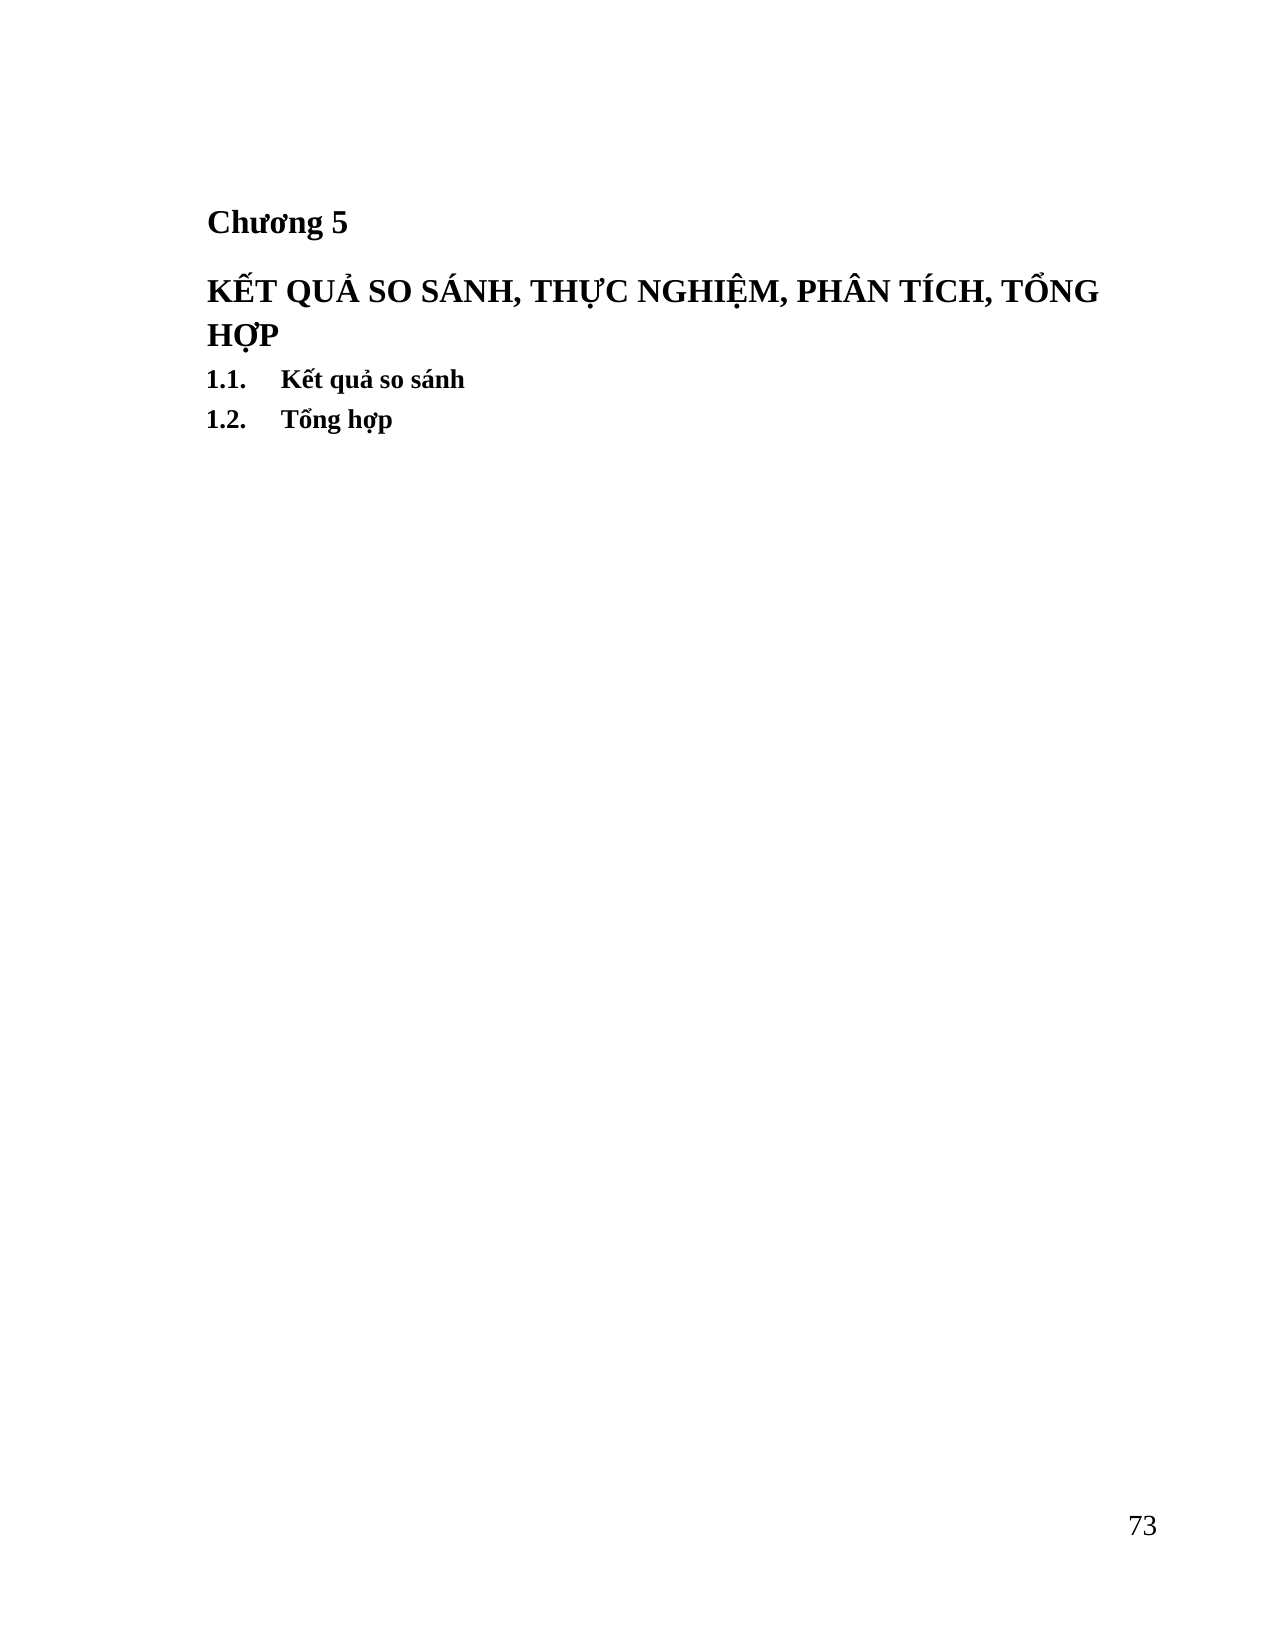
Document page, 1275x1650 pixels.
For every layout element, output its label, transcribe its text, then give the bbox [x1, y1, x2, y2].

subtitle Kết quả so sánh [206, 363, 1157, 395]
subtitle Tổng hợp [206, 403, 1157, 434]
subtitle KẾT QUẢ SO SÁNH, THỰC NGHIỆM, PHÂN TÍCH, TỔNG HỢP [207, 271, 1157, 354]
